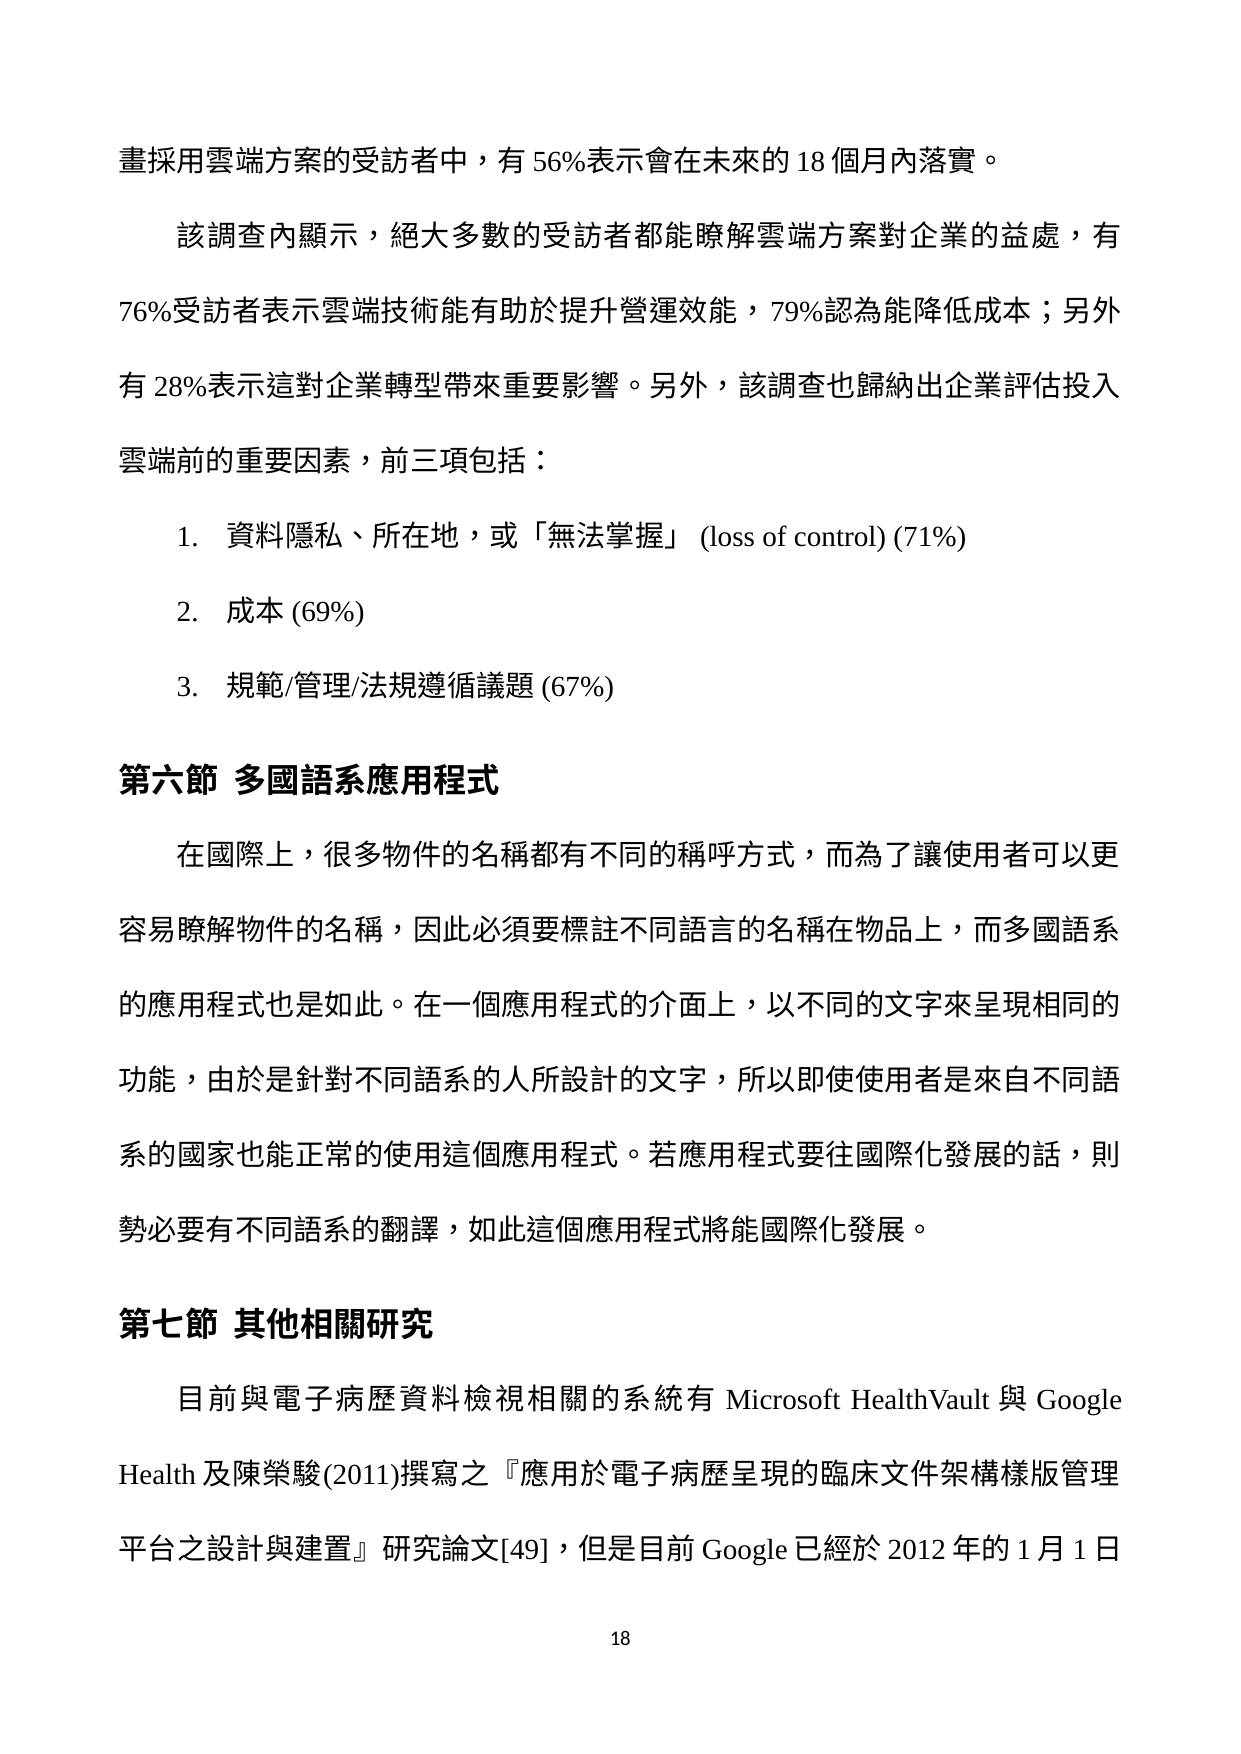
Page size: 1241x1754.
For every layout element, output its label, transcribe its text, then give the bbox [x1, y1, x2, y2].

list 規範/管理/法規遵循議題 (67%) [176, 647, 1122, 722]
list 成本 (69%) [176, 572, 1122, 647]
text 該調查內顯示，絕大多數的受訪者都能瞭解雲端方案對企業的益處，有76%受訪者表示雲端技術能有助於提升營運效能，79%認為能降低成本；另外有28%表示這對企業轉型帶來重要影響。另外，該調查也歸納出企業評估投入雲端前的重要因素，前三項包括： [118, 197, 1122, 497]
list 資料隱私、所在地，或「無法掌握」 (loss of control) (71%) [176, 497, 1122, 572]
subtitle 多國語系應用程式 [118, 740, 1122, 815]
subtitle 其他相關研究 [118, 1284, 1122, 1359]
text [118, 122, 1122, 197]
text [118, 1359, 1122, 1584]
text 在國際上，很多物件的名稱都有不同的稱呼方式，而為了讓使用者可以更容易瞭解物件的名稱，因此必須要標註不同語言的名稱在物品上，而多國語系的應用程式也是如此。在一個應用程式的介面上，以不同的文字來呈現相同的功能，由於是針對不同語系的人所設計的文字，所以即使使用者是來自不同語系的國家也能正常的使用這個應用程式。若應用程式要往國際化發展的話，則勢必要有不同語系的翻譯，如此這個應用程式將能國際化發展。 [118, 815, 1122, 1265]
